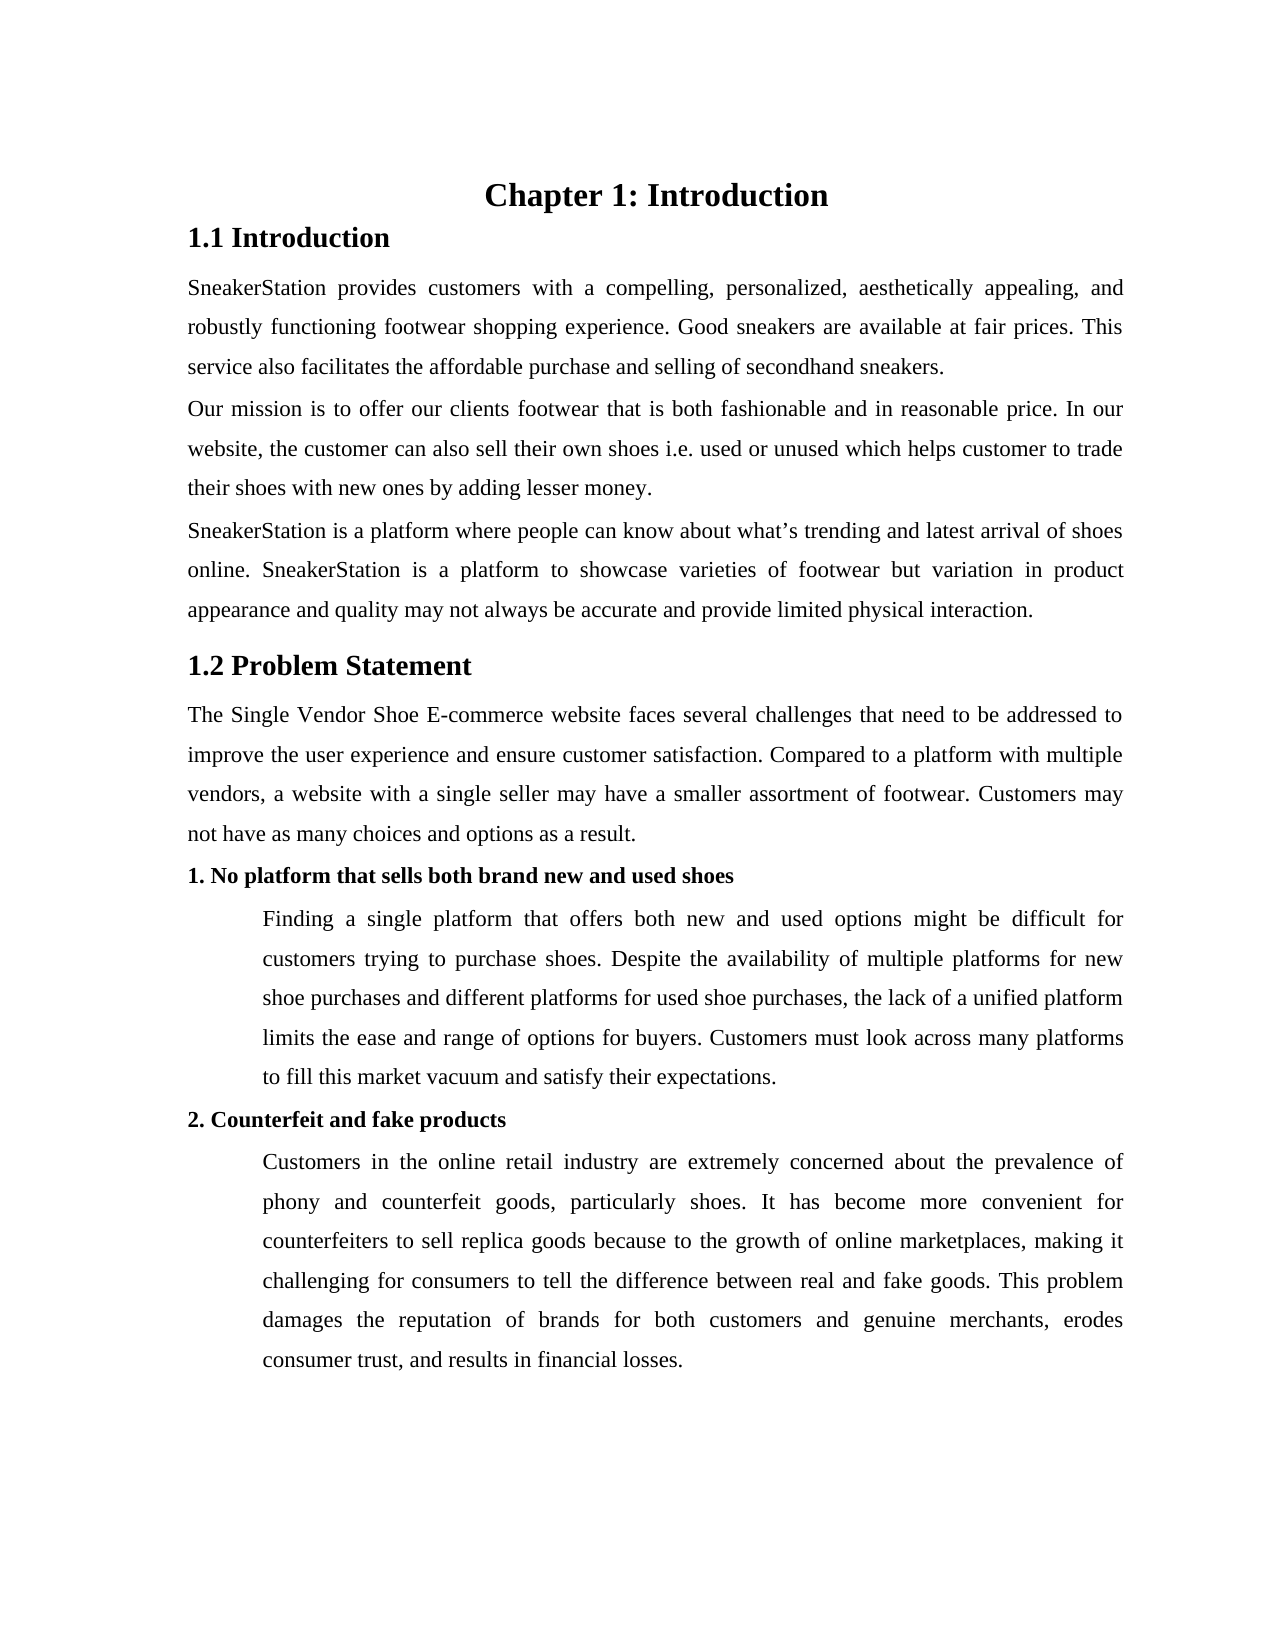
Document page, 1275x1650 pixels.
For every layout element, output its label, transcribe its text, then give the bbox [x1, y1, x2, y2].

text Finding a single platform that offers both new and used options might be difficult for customers trying to purchase shoes. Despite the availability of multiple platforms for new shoe purchases and different platforms for used shoe purchases, the lack of a unified platform limits the ease and range of options for buyers. Customers must look across many platforms to fill this market vacuum and satisfy their expectations. [262, 905, 1125, 1089]
text Our mission is to offer our clients footwear that is both fashionable and in reasonable price. In our website, the customer can also sell their own shoes i.e. used or unused which helps customer to trade their shoes with new ones by adding lesser money. [187, 396, 1125, 501]
subtitle Chapter 1: Introduction [187, 175, 1125, 213]
subtitle 1.2 Problem Statement [187, 648, 1125, 682]
subtitle 1.1 Introduction [187, 221, 1125, 254]
text 2. Counterfeit and fake products [187, 1106, 1125, 1132]
text SneakerStation provides customers with a compelling, personalized, aesthetically appealing, and robustly functioning footwear shopping experience. Good sneakers are available at fair prices. This service also facilitates the affordable purchase and selling of secondhand sneakers. [187, 274, 1125, 379]
text The Single Vendor Shoe E-commerce website faces several challenges that need to be addressed to improve the user experience and ensure customer satisfaction. Compared to a platform with multiple vendors, a website with a single seller may have a smaller assortment of footwear. Customers may not have as many choices and options as a result. [187, 701, 1125, 846]
text SneakerStation is a platform where people can know about what’s trending and latest arrival of shoes online. SneakerStation is a platform to showcase varieties of footwear but variation in product appearance and quality may not always be accurate and provide limited physical interaction. [187, 517, 1125, 622]
text 1. No platform that sells both brand new and used shoes [187, 862, 1125, 889]
text Customers in the online retail industry are extremely concerned about the prevalence of phony and counterfeit goods, particularly shoes. It has become more convenient for counterfeiters to sell replica goods because to the growth of online marketplaces, making it challenging for consumers to tell the difference between real and fake goods. This problem damages the reputation of brands for both customers and genuine merchants, erodes consumer trust, and results in financial losses. [262, 1148, 1125, 1372]
